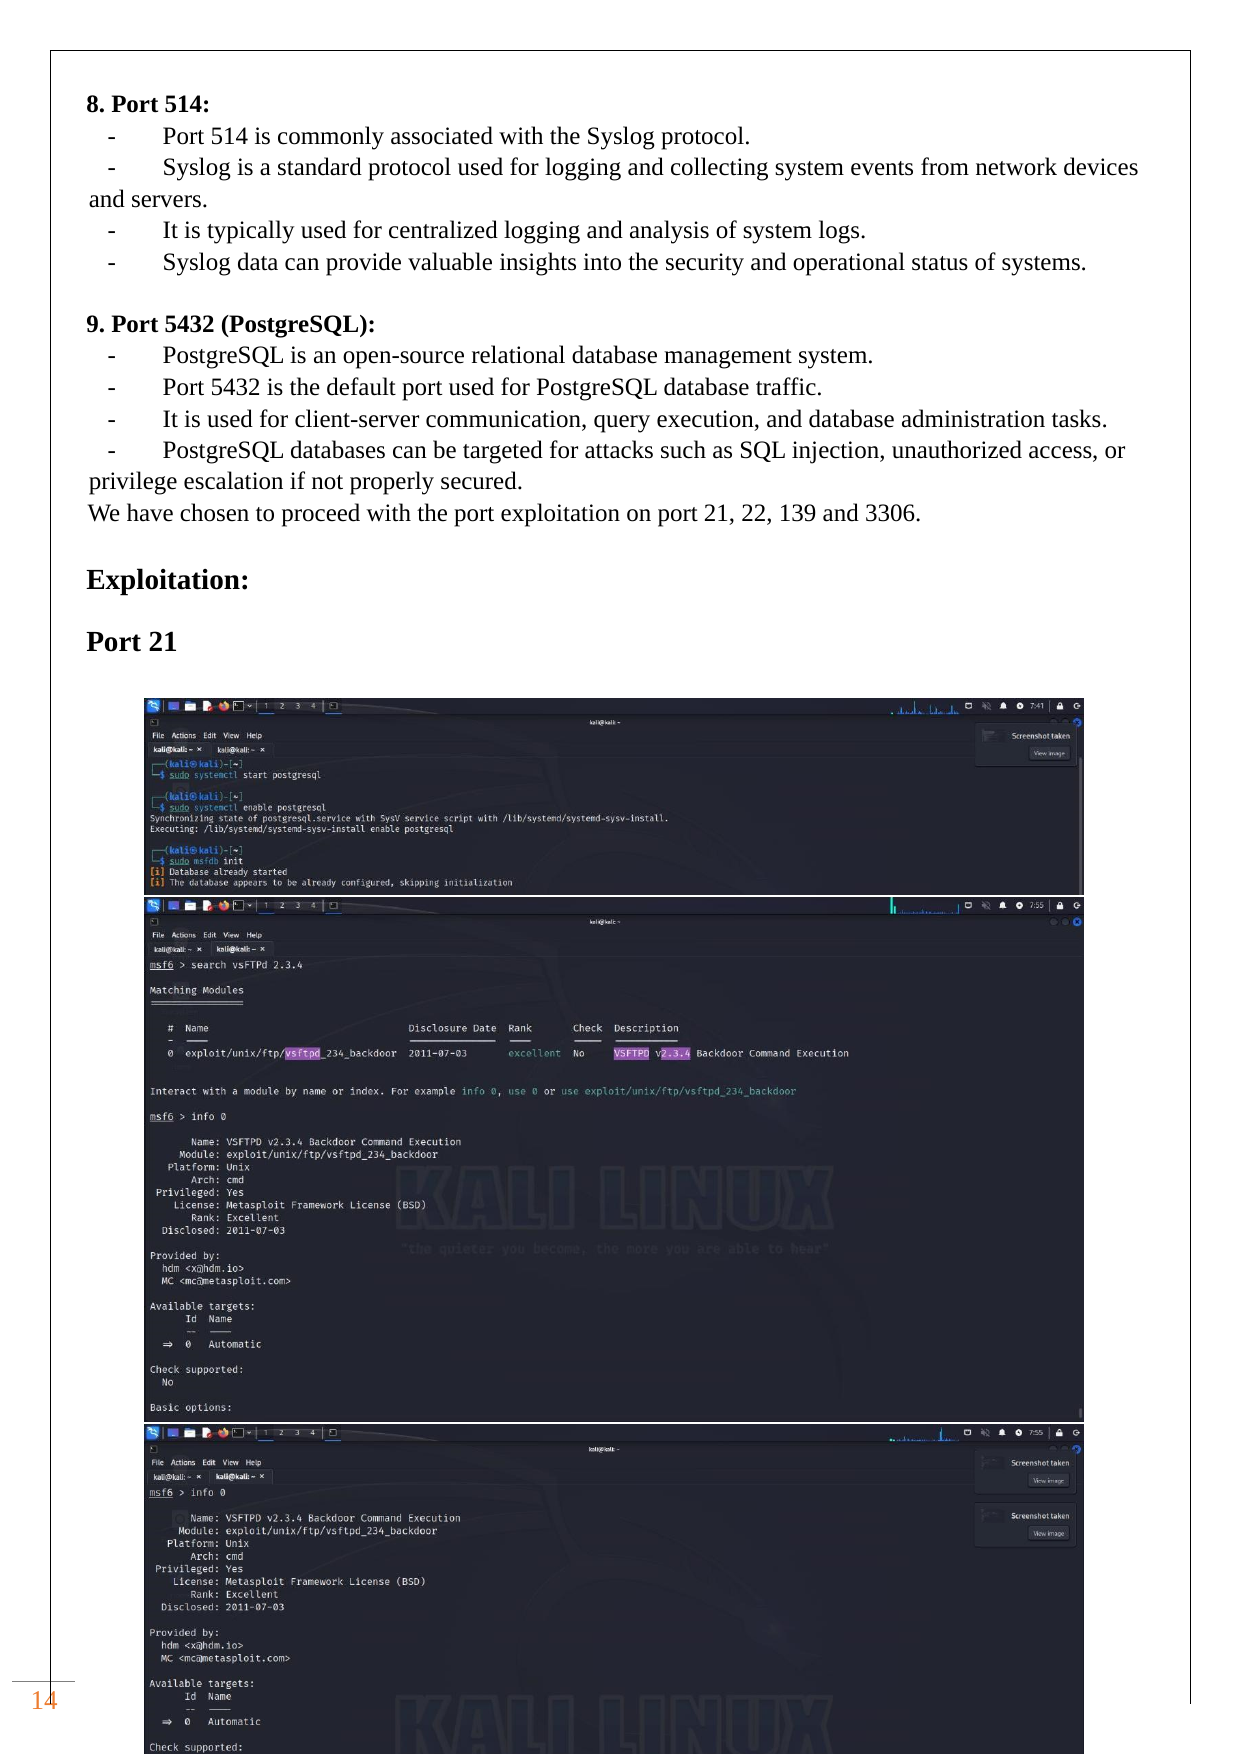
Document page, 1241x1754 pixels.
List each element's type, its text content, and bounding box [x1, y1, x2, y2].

list It is typically used for centralized logging and analysis of system logs. [88, 215, 1151, 244]
list Port 514 is commonly associated with the Syslog protocol. [88, 121, 1151, 149]
list It is used for client-server communication, query execution, and database administration tasks. [88, 404, 1151, 432]
picture [144, 1424, 1084, 1754]
subtitle Port 21 [86, 624, 1151, 658]
list Syslog is a standard protocol used for logging and collecting system events from network devices and servers. [88, 152, 1151, 212]
list Syslog data can provide valuable insights into the security and operational status of systems. [88, 247, 1151, 276]
text 9. Port 5432 (PostgreSQL): [86, 309, 1151, 338]
text We have chosen to proceed with the port exploitation on port 21, 22, 139 and 3306. [87, 498, 1151, 527]
list Port 5432 is the default port used for PostgreSQL database traffic. [88, 372, 1151, 401]
text Exploitation: [86, 562, 1151, 596]
picture [144, 698, 1084, 1422]
list PostgreSQL databases can be targeted for attacks such as SQL injection, unauthorized access, or privilege escalation if not properly secured. [88, 435, 1151, 495]
list PostgreSQL is an open-source relational database management system. [88, 341, 1151, 369]
text 8. Port 514: [86, 89, 1151, 118]
